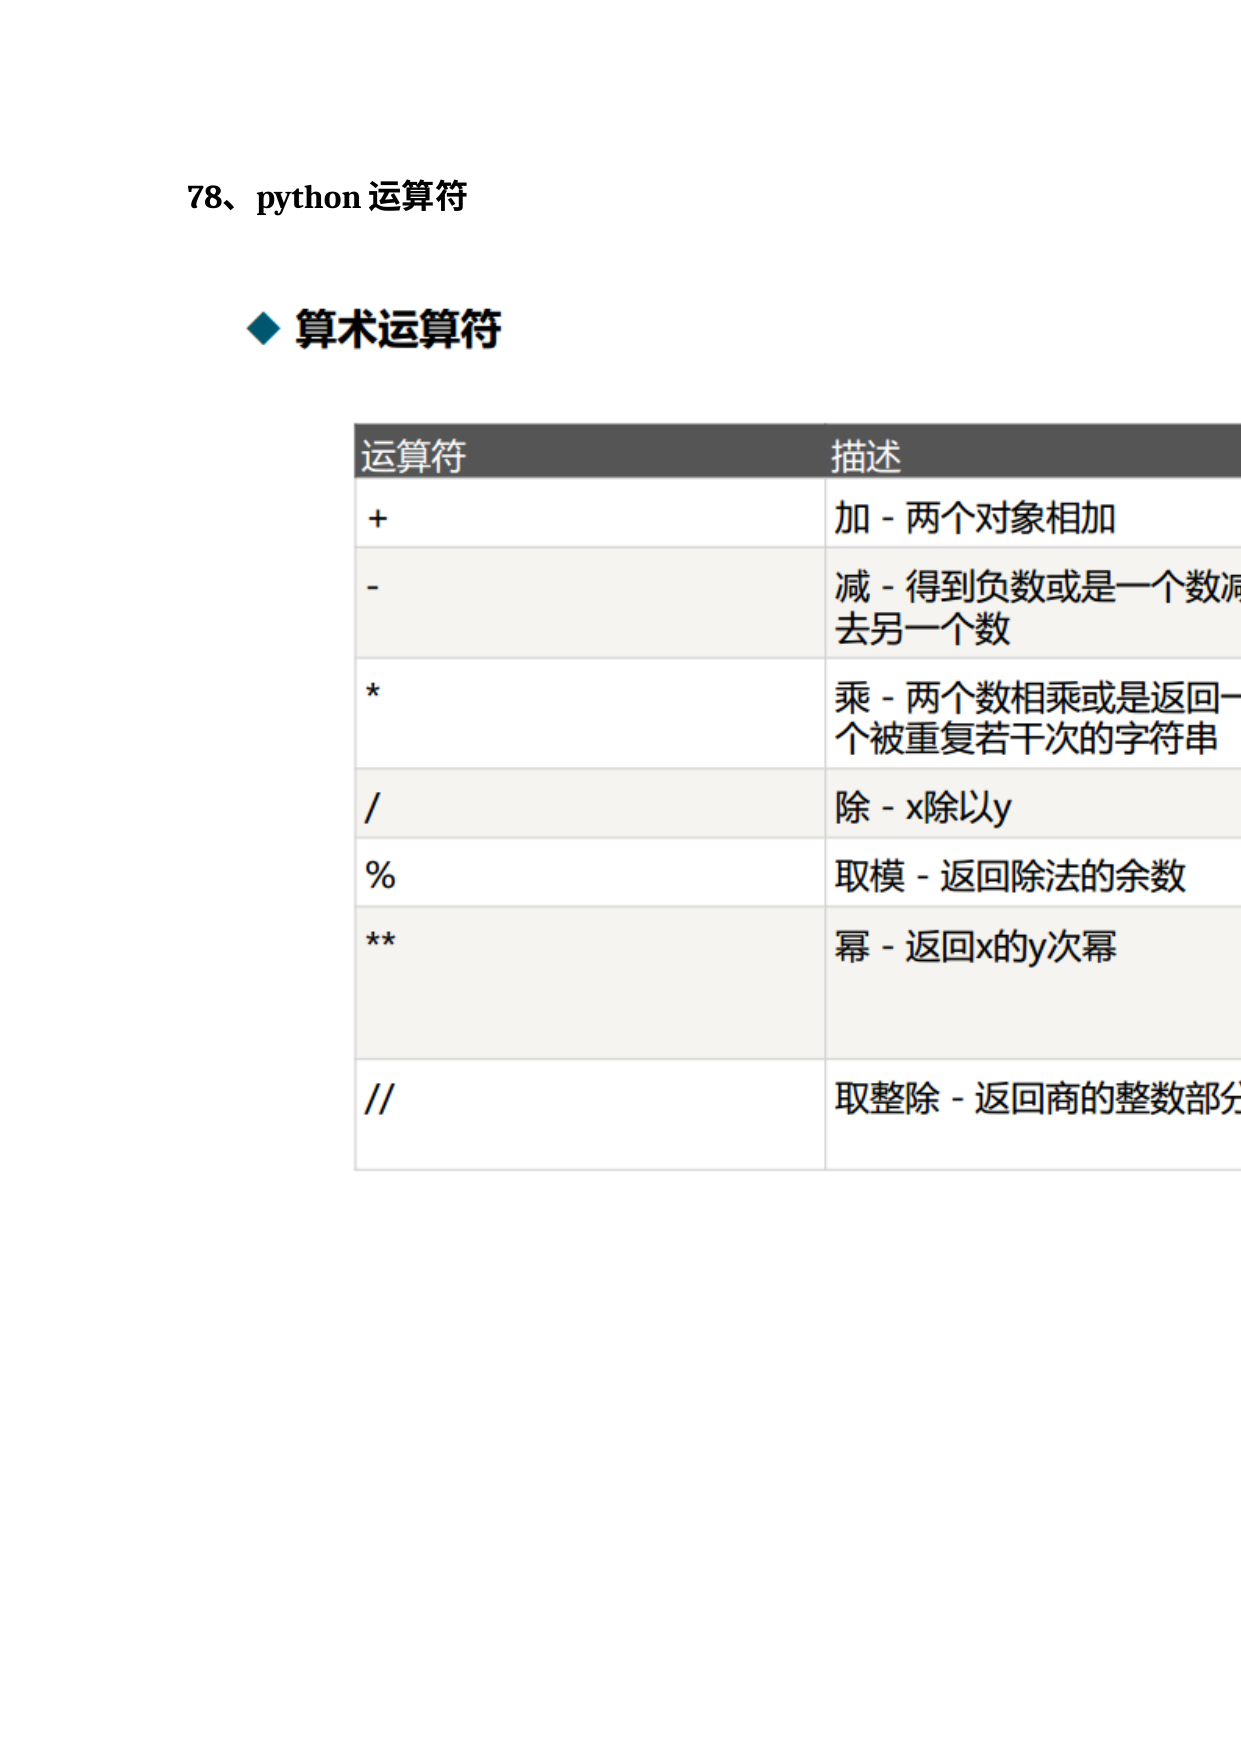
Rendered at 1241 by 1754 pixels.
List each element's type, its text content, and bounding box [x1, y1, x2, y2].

picture [187, 295, 1241, 1226]
subtitle 78、python运算符 [187, 162, 1053, 227]
